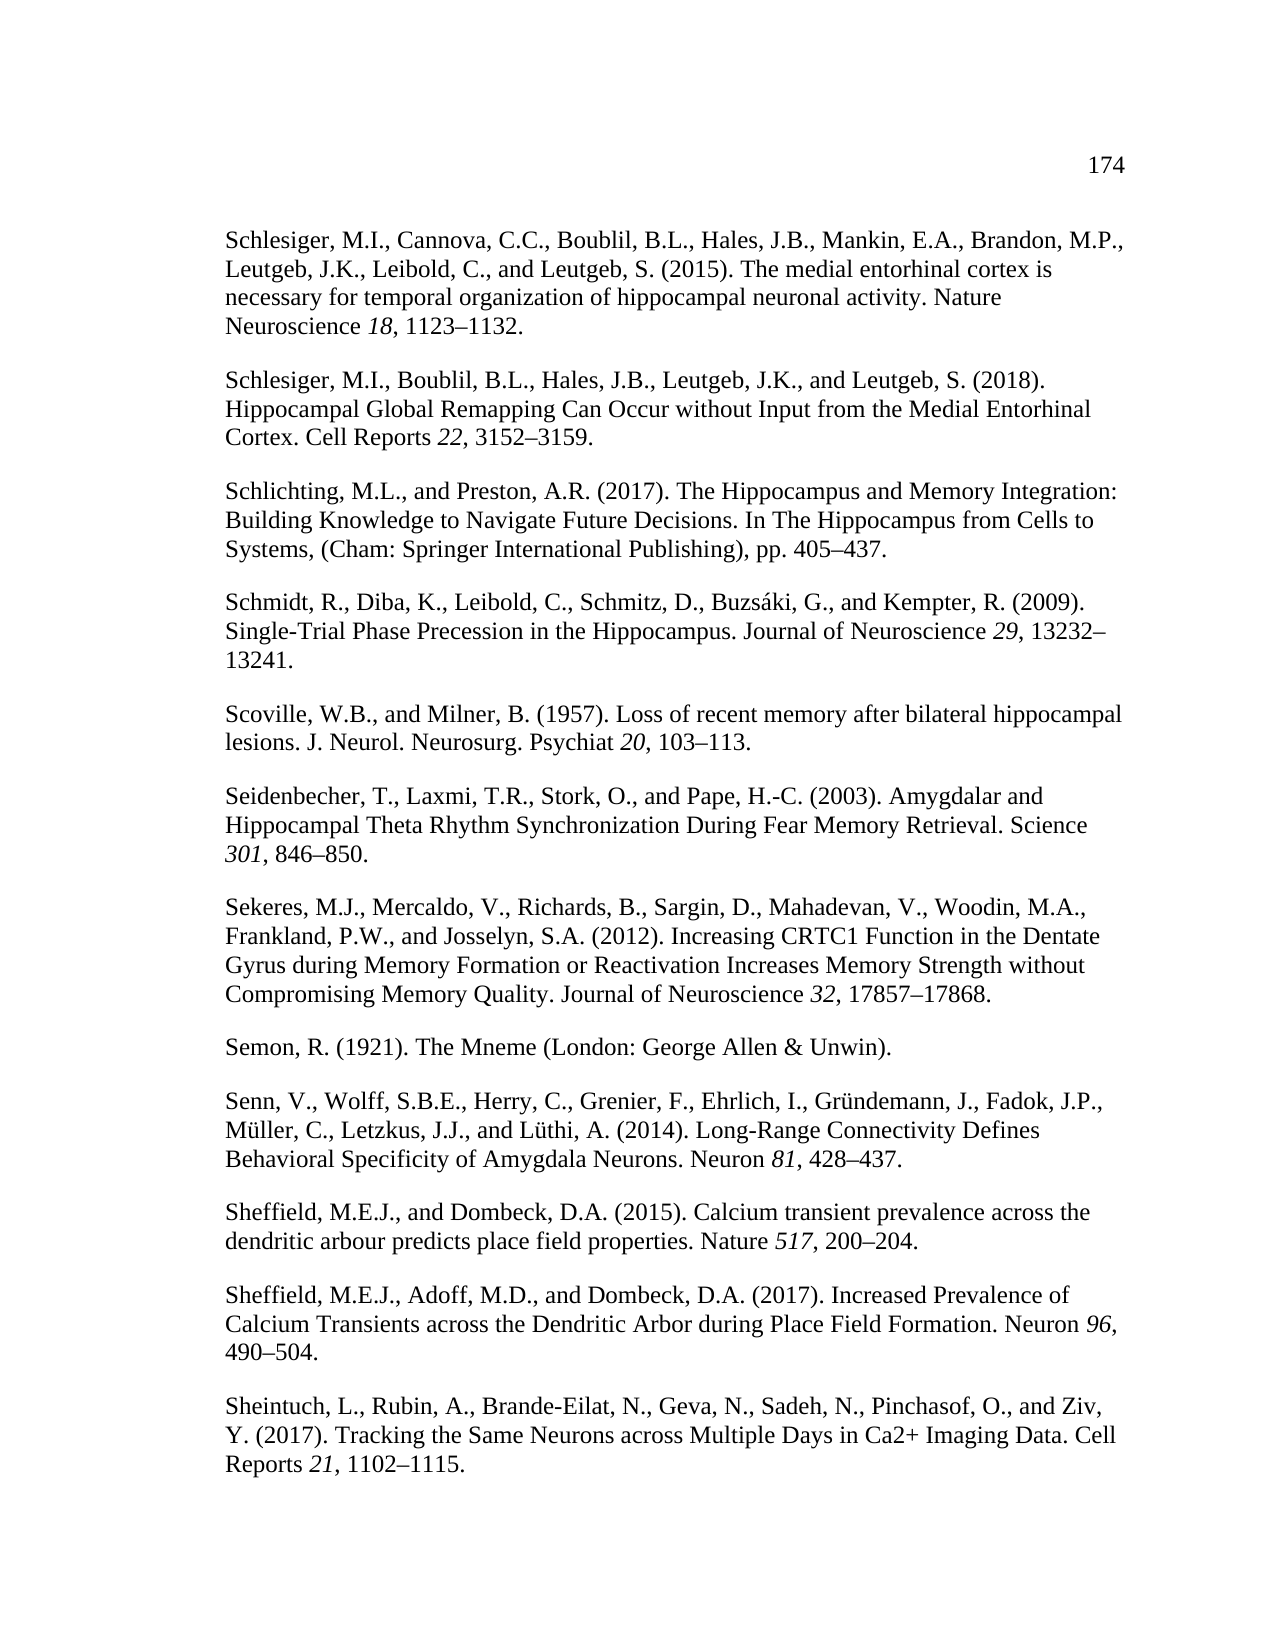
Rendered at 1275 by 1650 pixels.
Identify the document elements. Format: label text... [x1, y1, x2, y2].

text Schlichting, M.L., and Preston, A.R. (2017). The Hippocampus and Memory Integration: Building Knowledge to Navigate Future Decisions. In The Hippocampus from Cells to Systems, (Cham: Springer International Publishing), pp. 405–437. [225, 476, 1125, 562]
text Scoville, W.B., and Milner, B. (1957). Loss of recent memory after bilateral hippocampal lesions. J. Neurol. Neurosurg. Psychiat 20, 103–113. [225, 699, 1125, 756]
text Sheffield, M.E.J., Adoff, M.D., and Dombeck, D.A. (2017). Increased Prevalence of Calcium Transients across the Dendritic Arbor during Place Field Formation. Neuron 96, 490–504. [225, 1280, 1125, 1366]
text Seidenbecher, T., Laxmi, T.R., Stork, O., and Pape, H.-C. (2003). Amygdalar and Hippocampal Theta Rhythm Synchronization During Fear Memory Retrieval. Science 301, 846–850. [225, 781, 1125, 867]
text Schmidt, R., Diba, K., Leibold, C., Schmitz, D., Buzsáki, G., and Kempter, R. (2009). Single-Trial Phase Precession in the Hippocampus. Journal of Neuroscience 29, 13232–13241. [225, 587, 1125, 674]
text Senn, V., Wolff, S.B.E., Herry, C., Grenier, F., Ehrlich, I., Gründemann, J., Fadok, J.P., Müller, C., Letzkus, J.J., and Lüthi, A. (2014). Long-Range Connectivity Defines Behavioral Specificity of Amygdala Neurons. Neuron 81, 428–437. [225, 1086, 1125, 1172]
text Sekeres, M.J., Mercaldo, V., Richards, B., Sargin, D., Mahadevan, V., Woodin, M.A., Frankland, P.W., and Josselyn, S.A. (2012). Increasing CRTC1 Function in the Dentate Gyrus during Memory Formation or Reactivation Increases Memory Strength without Compromising Memory Quality. Journal of Neuroscience 32, 17857–17868. [225, 892, 1125, 1007]
text Sheintuch, L., Rubin, A., Brande-Eilat, N., Geva, N., Sadeh, N., Pinchasof, O., and Ziv, Y. (2017). Tracking the Same Neurons across Multiple Days in Ca2+ Imaging Data. Cell Reports 21, 1102–1115. [225, 1391, 1125, 1477]
text Schlesiger, M.I., Boublil, B.L., Hales, J.B., Leutgeb, J.K., and Leutgeb, S. (2018). Hippocampal Global Remapping Can Occur without Input from the Medial Entorhinal Cortex. Cell Reports 22, 3152–3159. [225, 365, 1125, 451]
text Schlesiger, M.I., Cannova, C.C., Boublil, B.L., Hales, J.B., Mankin, E.A., Brandon, M.P., Leutgeb, J.K., Leibold, C., and Leutgeb, S. (2015). The medial entorhinal cortex is necessary for temporal organization of hippocampal neuronal activity. Nature Neuroscience 18, 1123–1132. [225, 225, 1125, 340]
text Sheffield, M.E.J., and Dombeck, D.A. (2015). Calcium transient prevalence across the dendritic arbour predicts place field properties. Nature 517, 200–204. [225, 1197, 1125, 1255]
text Semon, R. (1921). The Mneme (London: George Allen & Unwin). [225, 1032, 1125, 1061]
